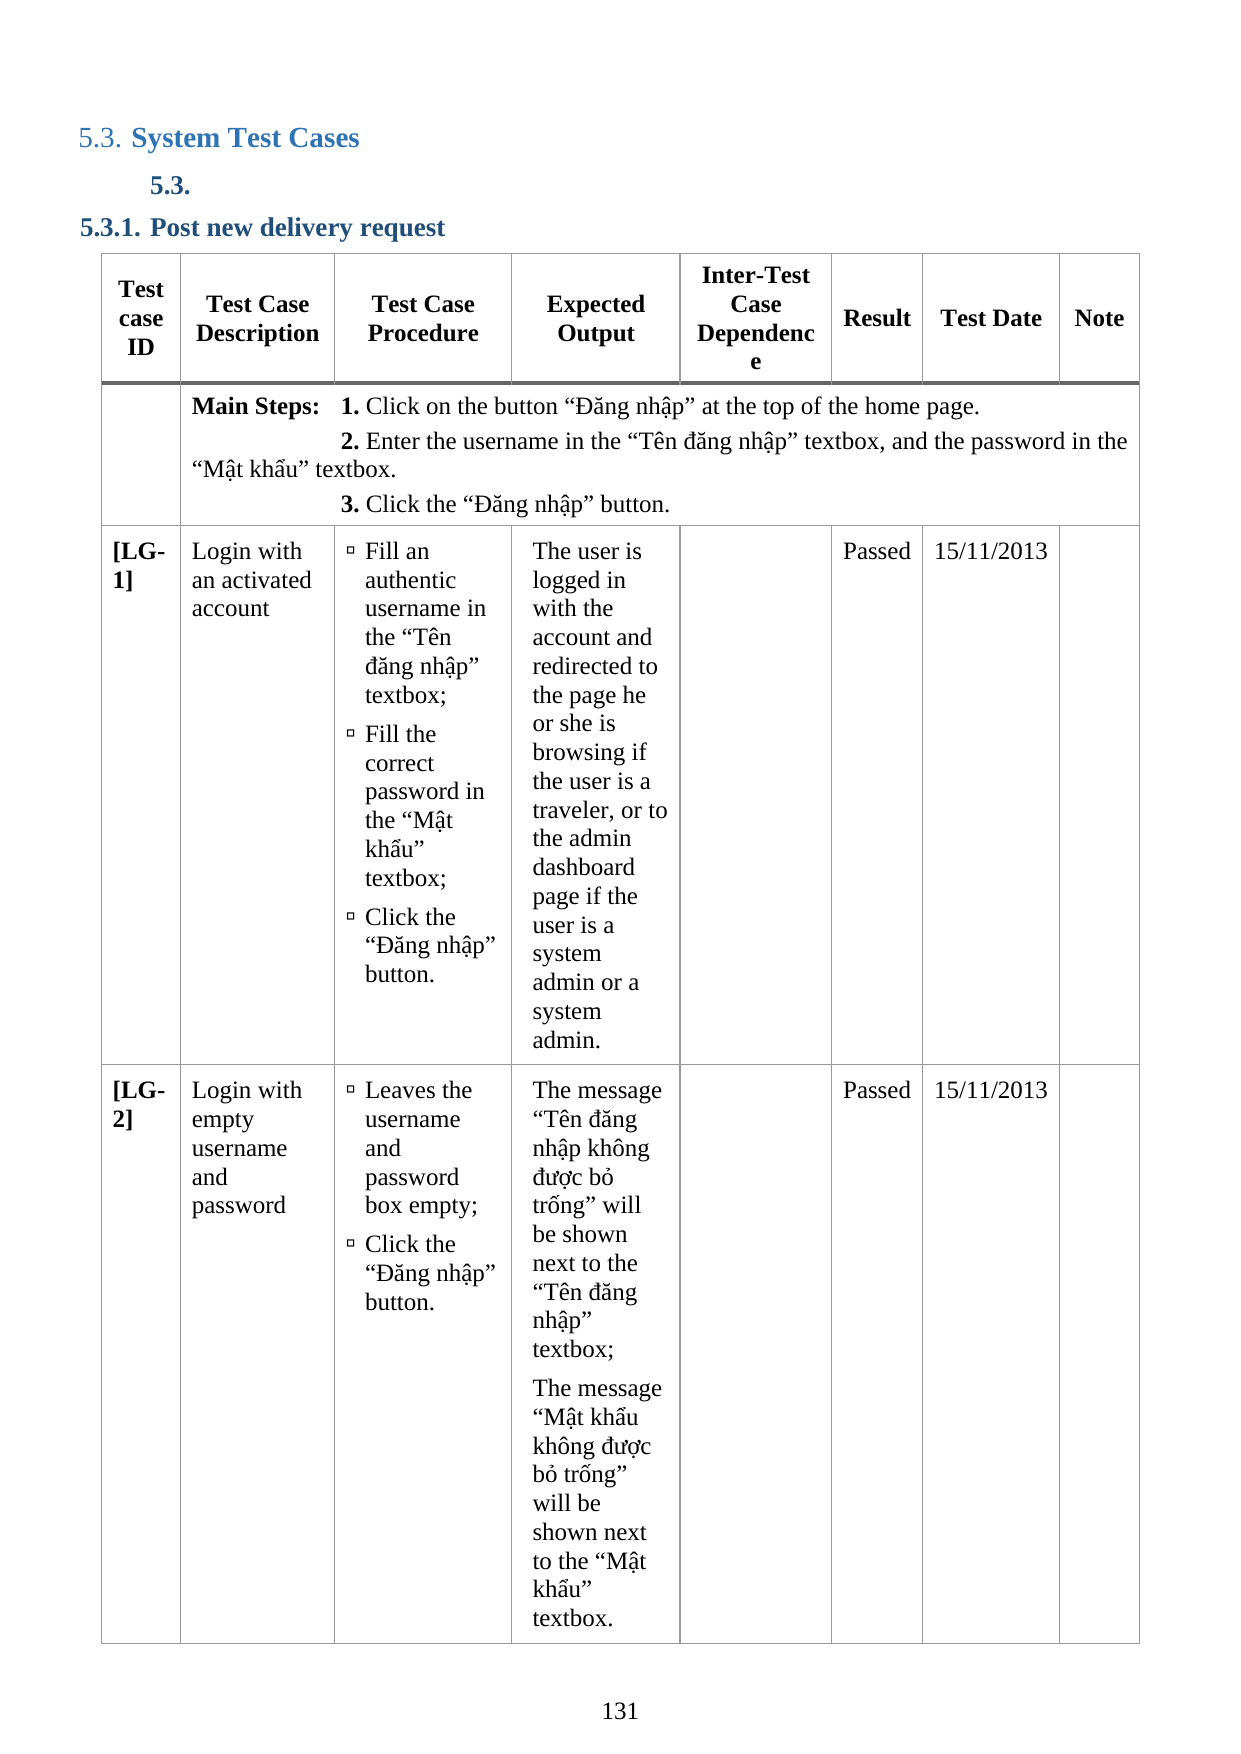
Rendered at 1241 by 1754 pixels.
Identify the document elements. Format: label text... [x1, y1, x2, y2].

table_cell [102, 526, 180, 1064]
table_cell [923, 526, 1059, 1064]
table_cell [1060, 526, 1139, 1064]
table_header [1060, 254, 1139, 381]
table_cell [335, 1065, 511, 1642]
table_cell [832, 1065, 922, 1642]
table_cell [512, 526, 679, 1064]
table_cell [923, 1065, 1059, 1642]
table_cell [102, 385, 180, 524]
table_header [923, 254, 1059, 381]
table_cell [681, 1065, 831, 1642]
subtitle System Test Cases [122, 120, 1128, 154]
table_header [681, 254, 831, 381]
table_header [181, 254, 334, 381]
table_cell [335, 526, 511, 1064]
subtitle Post new delivery request [141, 211, 1128, 242]
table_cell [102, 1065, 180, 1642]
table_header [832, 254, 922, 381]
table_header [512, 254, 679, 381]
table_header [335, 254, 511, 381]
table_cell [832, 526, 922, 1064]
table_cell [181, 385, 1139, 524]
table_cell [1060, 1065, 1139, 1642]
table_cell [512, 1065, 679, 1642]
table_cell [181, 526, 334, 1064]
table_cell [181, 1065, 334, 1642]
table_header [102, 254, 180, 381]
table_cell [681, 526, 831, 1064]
